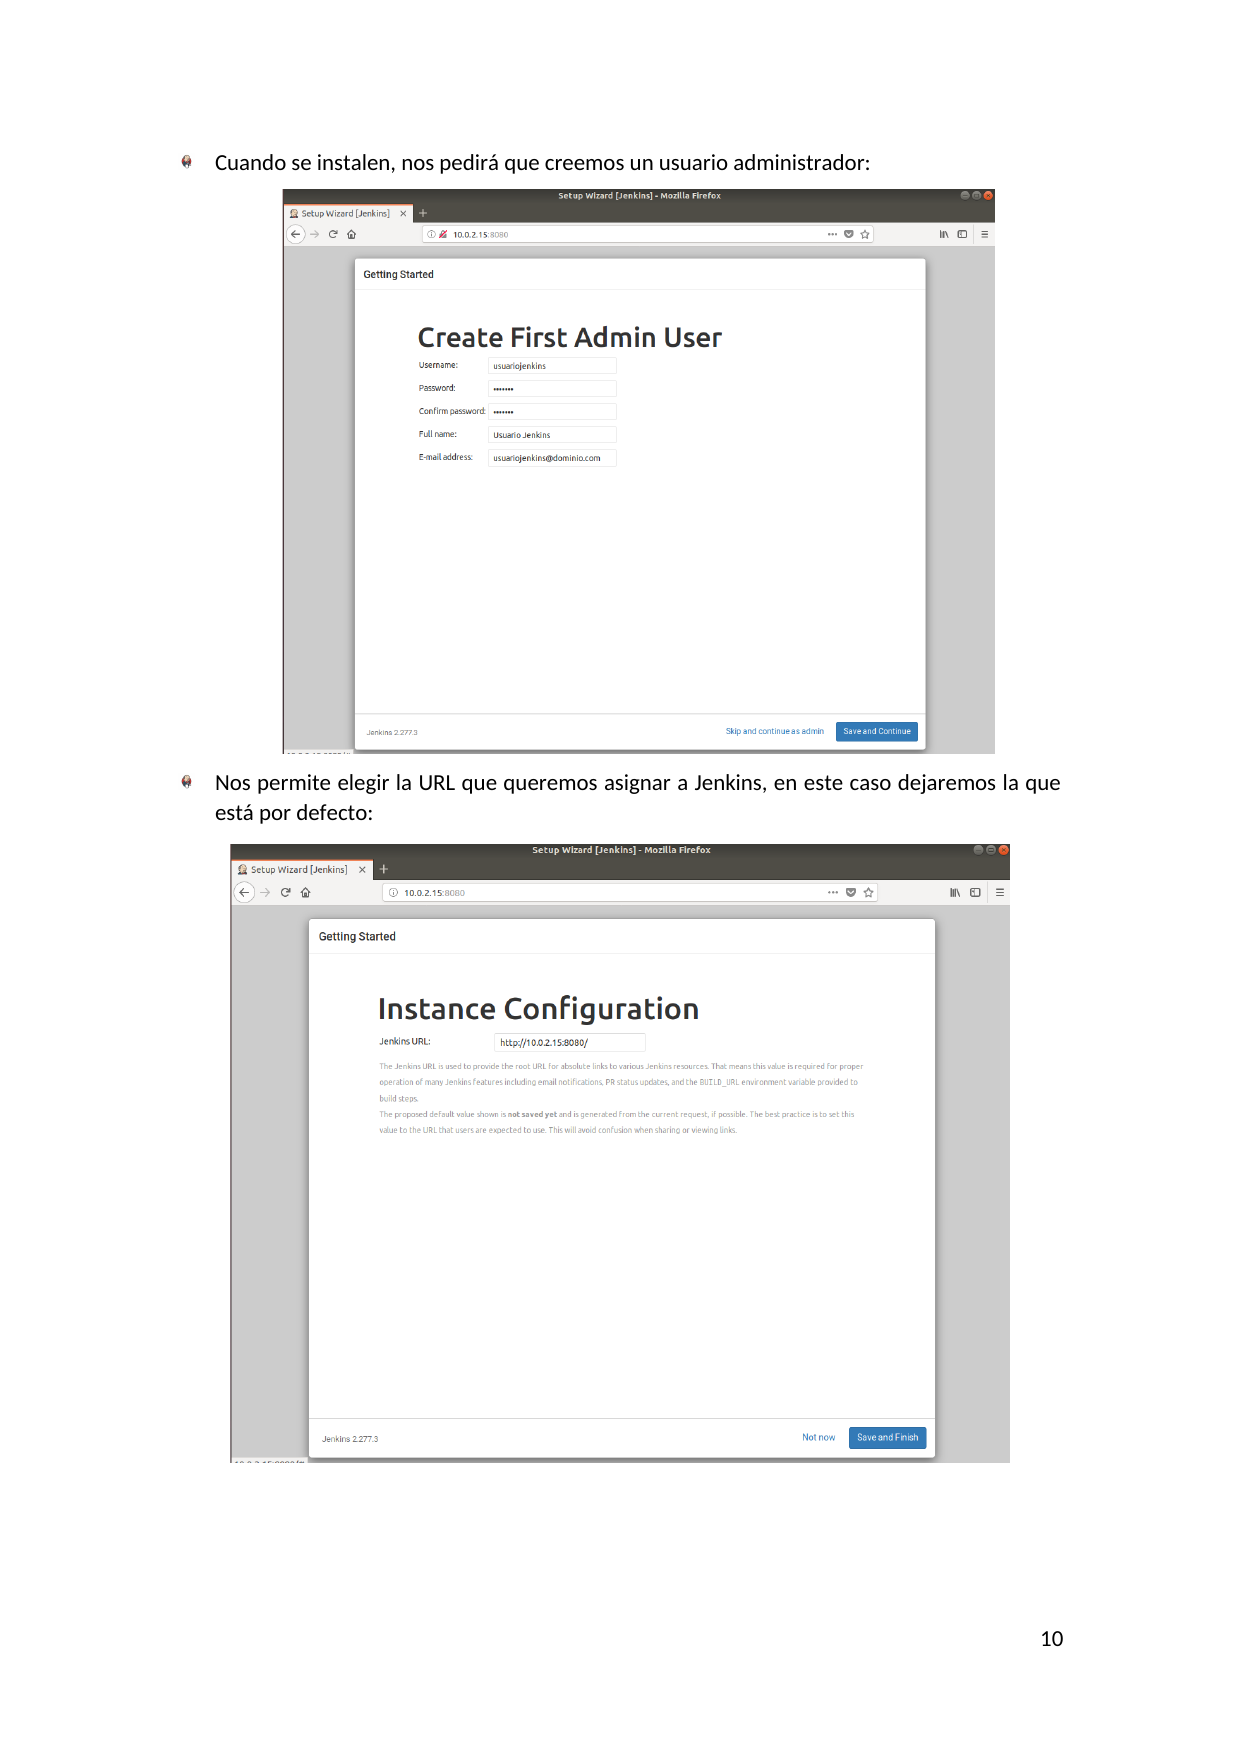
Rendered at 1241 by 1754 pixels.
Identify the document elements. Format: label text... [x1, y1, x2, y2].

picture [178, 153, 195, 170]
list Nos permite elegir la URL que queremos asignar a Jenkins, en este caso dejaremos la que está por defecto: [177, 768, 1063, 826]
picture [230, 844, 1010, 1463]
picture [282, 189, 995, 754]
list Cuando se instalen, nos pedirá que creemos un usuario administrador: [177, 148, 1063, 176]
picture [178, 773, 195, 790]
